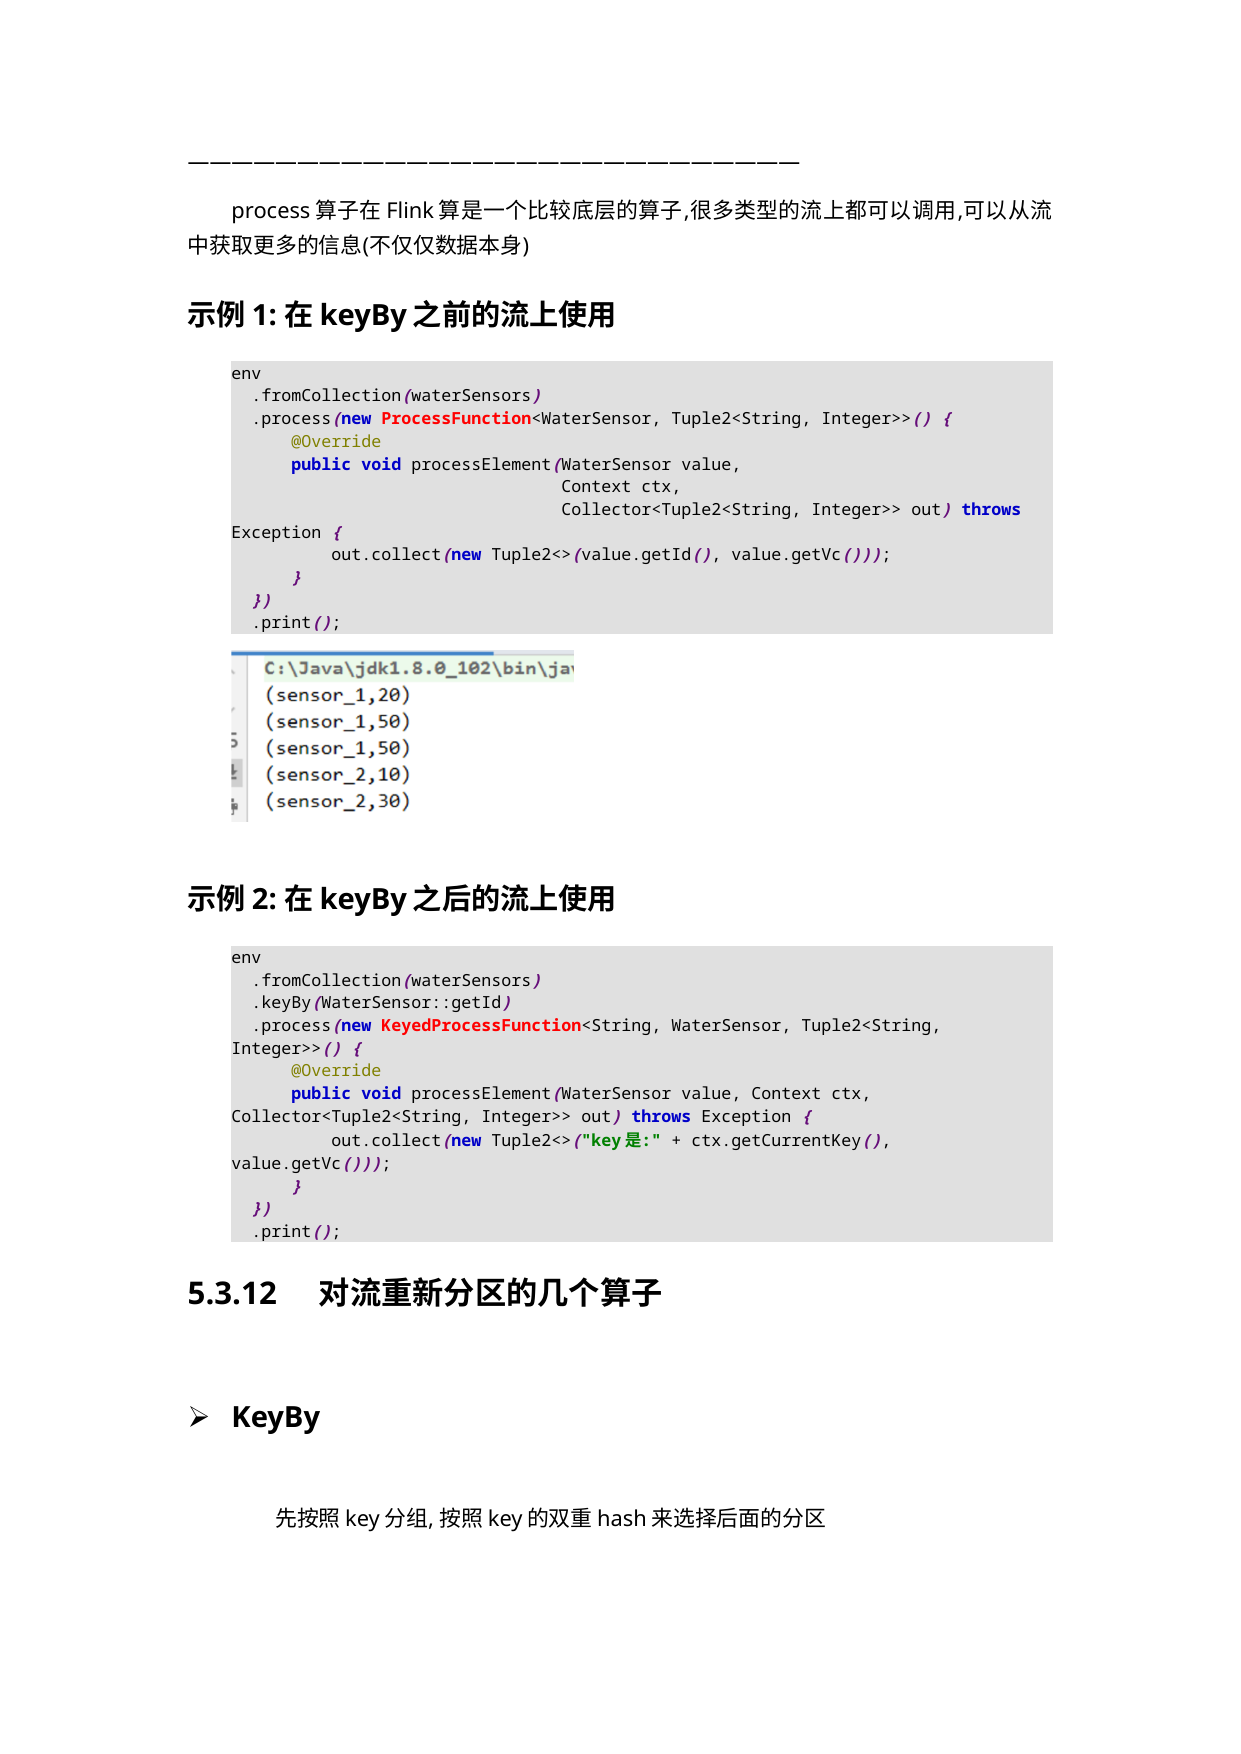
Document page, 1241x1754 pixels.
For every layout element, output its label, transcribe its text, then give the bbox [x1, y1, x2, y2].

text 示例1: 在keyBy之前的流上使用 [187, 280, 1042, 345]
text env .fromCollection(waterSensors) .keyBy(WaterSensor::getId) .process(new KeyedProcessFunction<String, WaterSensor, Tuple2<String, Integer>>() { @Override public void processElement(WaterSensor value, Context ctx, Collector<Tuple2<String, Integer>> out) throws Exception { out.collect(new Tuple2<>("key是:" + ctx.getCurrentKey(), value.getVc())); } }) .print(); [231, 946, 1053, 1242]
text process算子在Flink算是一个比较底层的算子,很多类型的流上都可以调用,可以从流中获取更多的信息(不仅仅数据本身) [187, 192, 1053, 261]
text env .fromCollection(waterSensors) .process(new ProcessFunction<WaterSensor, Tuple2<String, Integer>>() { @Override public void processElement(WaterSensor value, Context ctx, Collector<Tuple2<String, Integer>> out) throws Exception { out.collect(new Tuple2<>(value.getId(), value.getVc())); } }) .print(); [231, 361, 1053, 634]
text 示例2: 在keyBy之后的流上使用 [187, 864, 1042, 929]
picture [231, 650, 574, 822]
subtitle 对流重新分区的几个算子 [187, 1258, 1053, 1323]
text KeyBy [187, 1383, 1053, 1448]
text 先按照key分组, 按照key的双重hash来选择后面的分区 [209, 1501, 1031, 1533]
